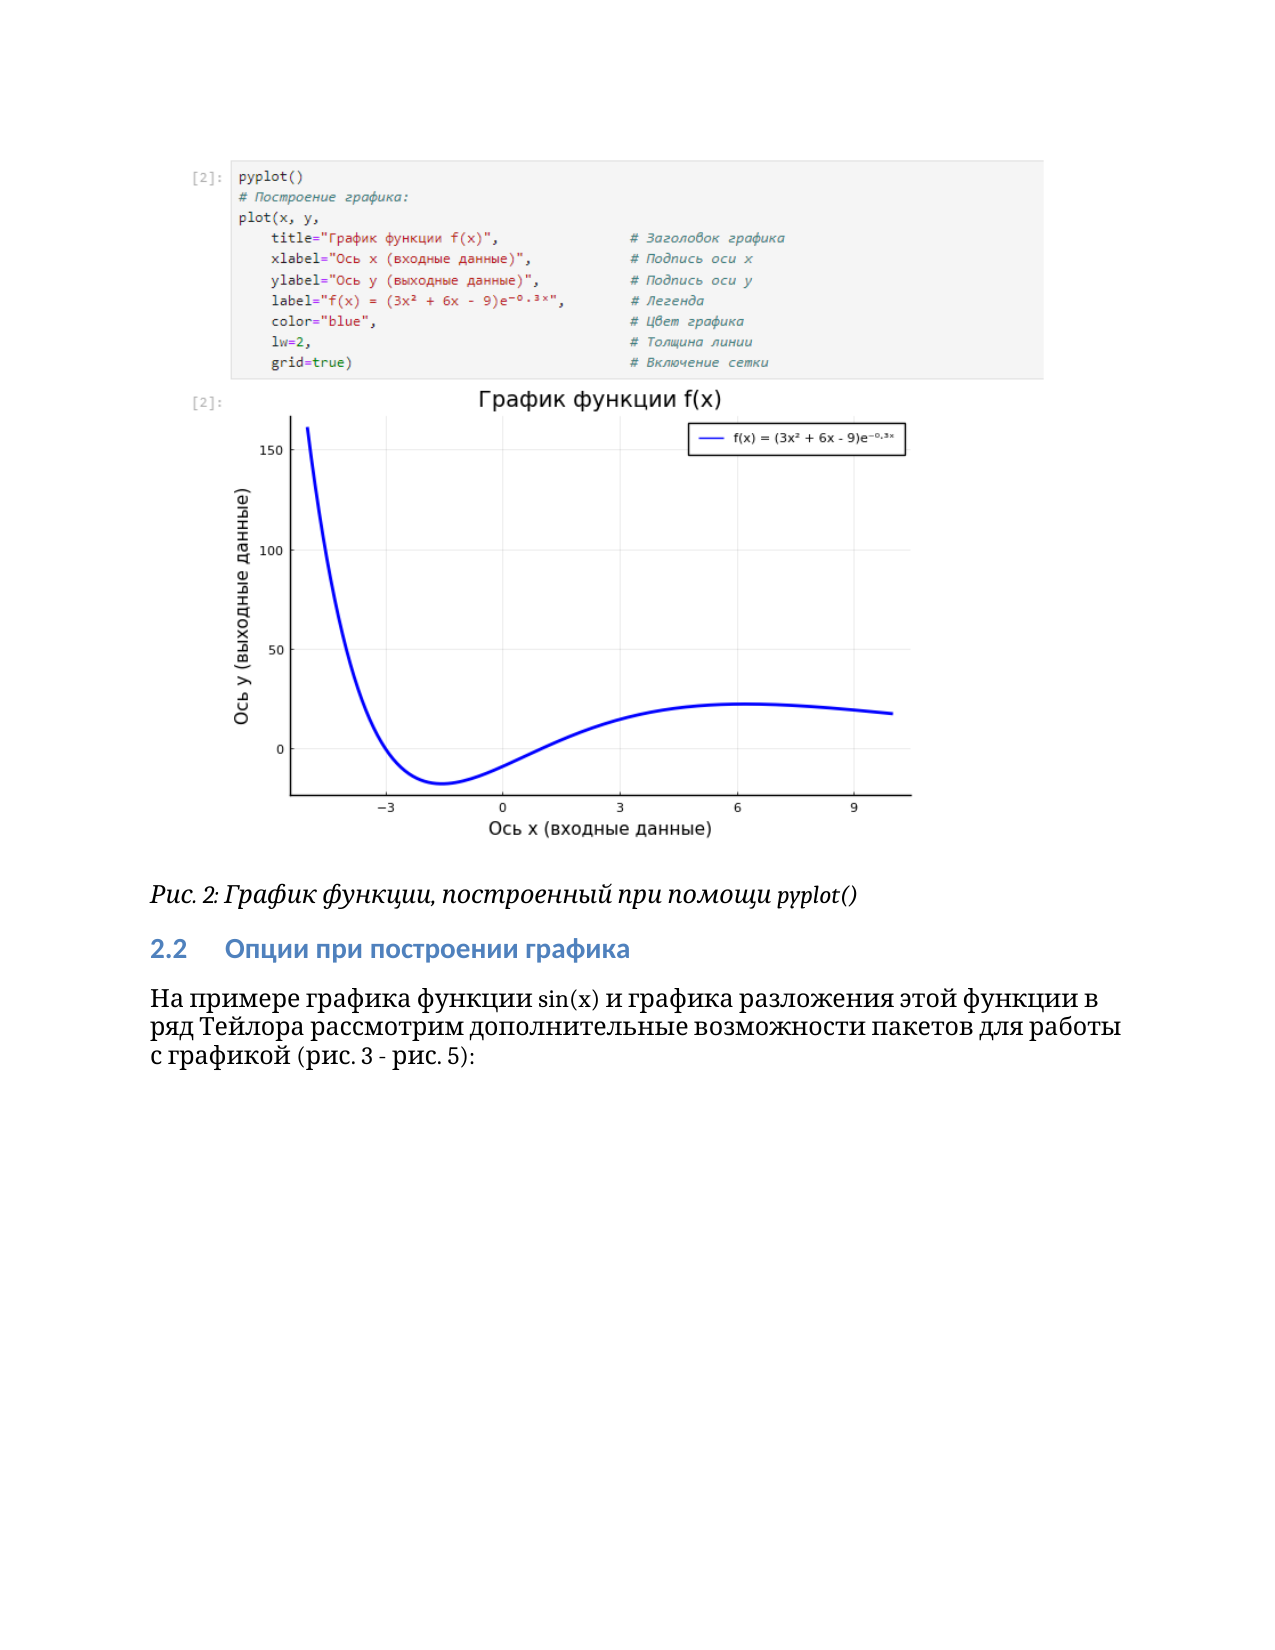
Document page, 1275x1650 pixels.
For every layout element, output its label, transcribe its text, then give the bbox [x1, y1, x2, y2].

text На примере графика функции sin(x) и графика разложения этой функции в ряд Тейлора рассмотрим дополнительные возможности пакетов для работы с графикой (рис. 3 - рис. 5): [150, 984, 1125, 1071]
text Рис. 2: График функции, построенный при помощи pyplot() [150, 881, 1125, 909]
picture [168, 150, 1044, 860]
subtitle 2.2 Опции при построении графика [150, 930, 1125, 966]
